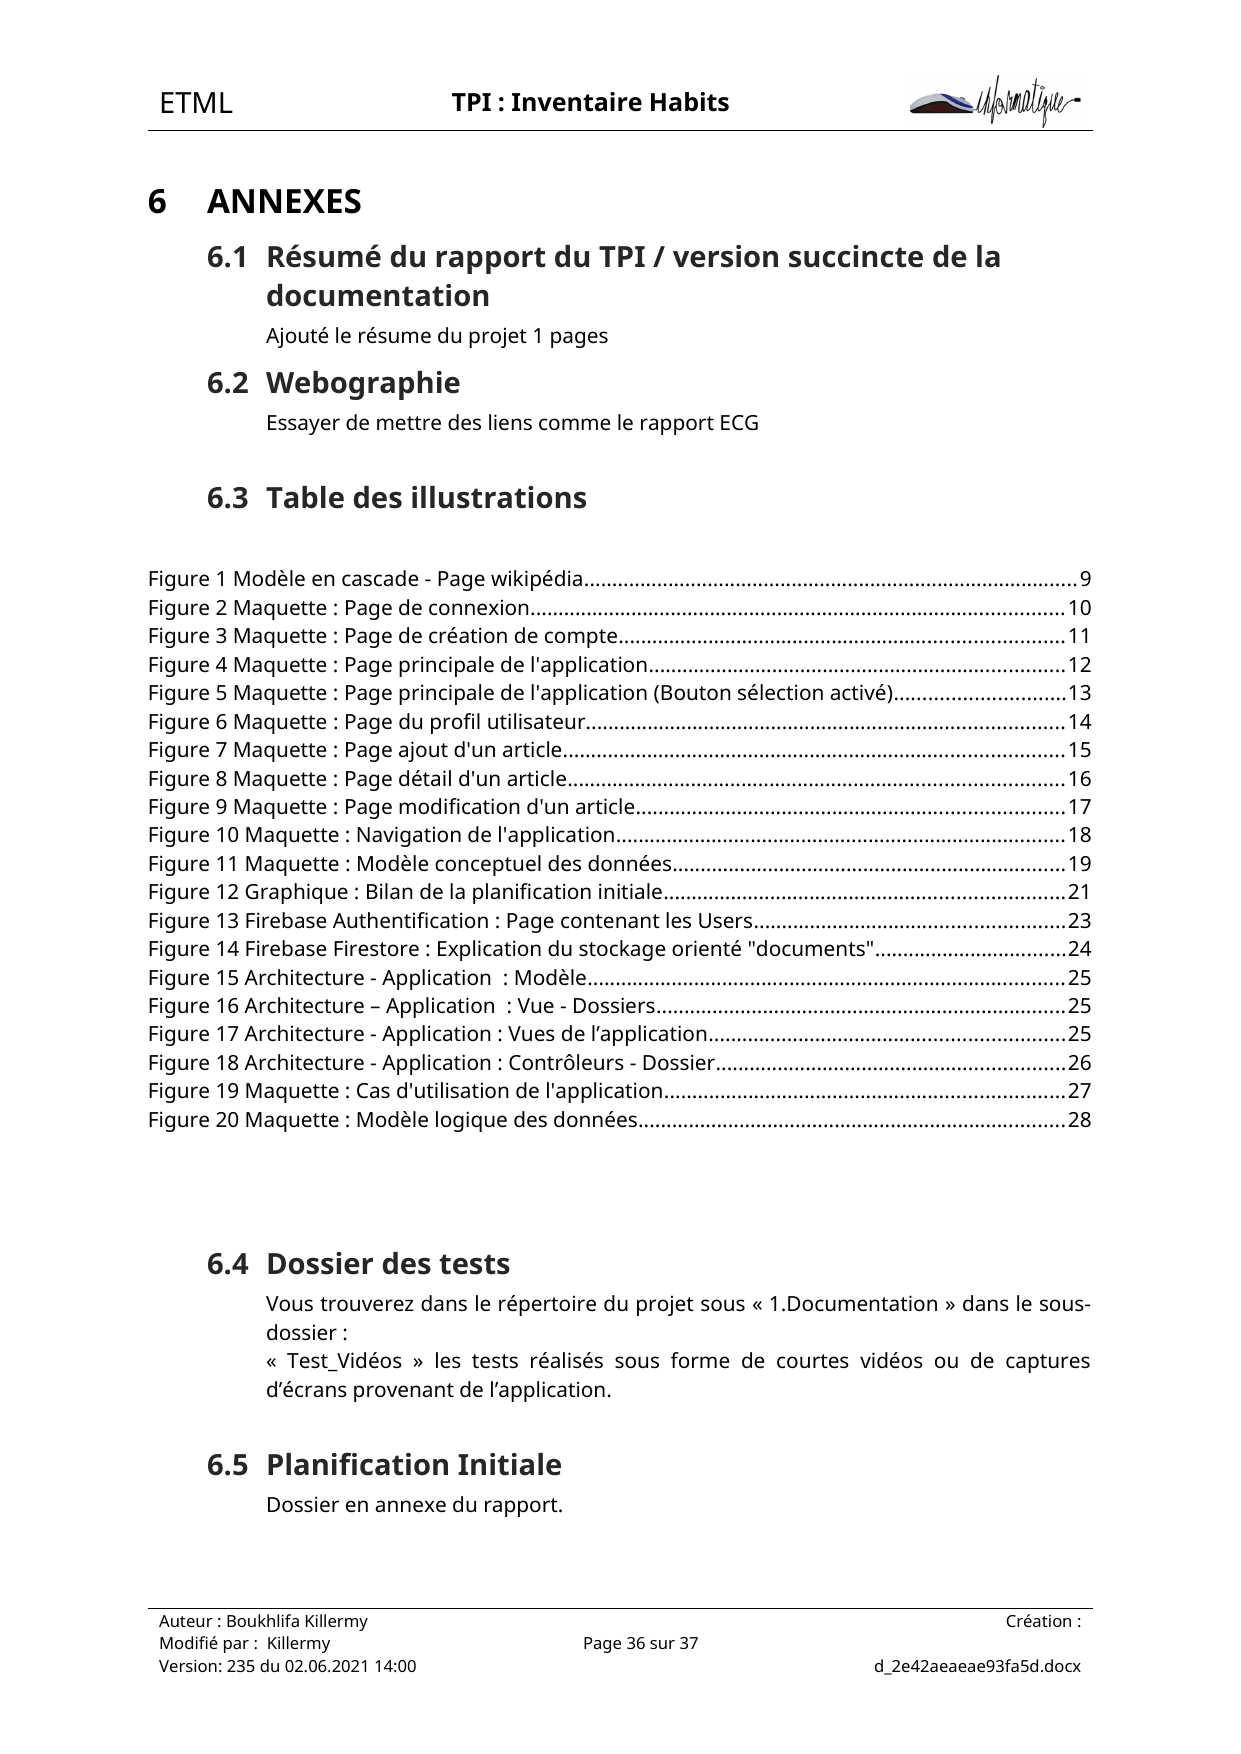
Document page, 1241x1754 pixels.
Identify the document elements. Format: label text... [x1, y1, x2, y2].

subtitle Dossier des tests [207, 1244, 1092, 1283]
text « Test_Vidéos » les tests réalisés sous forme de courtes vidéos ou de captures d’écrans provenant de l’application. [266, 1346, 1092, 1403]
text Figure 15 Architecture - Application : Modèle 25 [148, 963, 1092, 991]
text Figure 7 Maquette : Page ajout d'un article 15 [148, 735, 1092, 764]
text Ajouté le résume du projet 1 pages [266, 321, 1092, 350]
text Figure 9 Maquette : Page modification d'un article 17 [148, 792, 1092, 821]
text Figure 19 Maquette : Cas d'utilisation de l'application 27 [148, 1076, 1092, 1105]
text Figure 6 Maquette : Page du profil utilisateur 14 [148, 707, 1092, 735]
text Dossier en annexe du rapport. [266, 1490, 1092, 1519]
text Figure 5 Maquette : Page principale de l'application (Bouton sélection activé) 13 [148, 678, 1092, 707]
text Figure 12 Graphique : Bilan de la planification initiale 21 [148, 877, 1092, 906]
text Figure 20 Maquette : Modèle logique des données 28 [148, 1105, 1092, 1133]
text Figure 16 Architecture – Application : Vue - Dossiers 25 [148, 991, 1092, 1019]
text Figure 18 Architecture - Application : Contrôleurs - Dossier 26 [148, 1048, 1092, 1076]
text Figure 3 Maquette : Page de création de compte 11 [148, 621, 1092, 650]
picture [909, 75, 1082, 128]
subtitle Annexes [148, 178, 1092, 223]
text Figure 11 Maquette : Modèle conceptuel des données 19 [148, 849, 1092, 877]
subtitle Webographie [207, 362, 1092, 402]
text Figure 17 Architecture - Application : Vues de l’application 25 [148, 1019, 1092, 1048]
subtitle Planification Initiale [207, 1444, 1092, 1484]
text Essayer de mettre des liens comme le rapport ECG [266, 408, 1092, 437]
text Vous trouverez dans le répertoire du projet sous « 1.Documentation » dans le sous-dossier : [266, 1289, 1092, 1346]
text Figure 8 Maquette : Page détail d'un article 16 [148, 764, 1092, 792]
text Figure 14 Firebase Firestore : Explication du stockage orienté "documents" 24 [148, 934, 1092, 963]
subtitle Résumé du rapport du TPI / version succincte de la documentation [207, 236, 1092, 315]
text Figure 2 Maquette : Page de connexion 10 [148, 593, 1092, 621]
text Figure 4 Maquette : Page principale de l'application 12 [148, 650, 1092, 678]
subtitle Table des illustrations [207, 478, 1092, 517]
text Figure 1 Modèle en cascade - Page wikipédia 9 [148, 564, 1092, 593]
text Figure 10 Maquette : Navigation de l'application 18 [148, 821, 1092, 849]
text Figure 13 Firebase Authentification : Page contenant les Users 23 [148, 906, 1092, 934]
